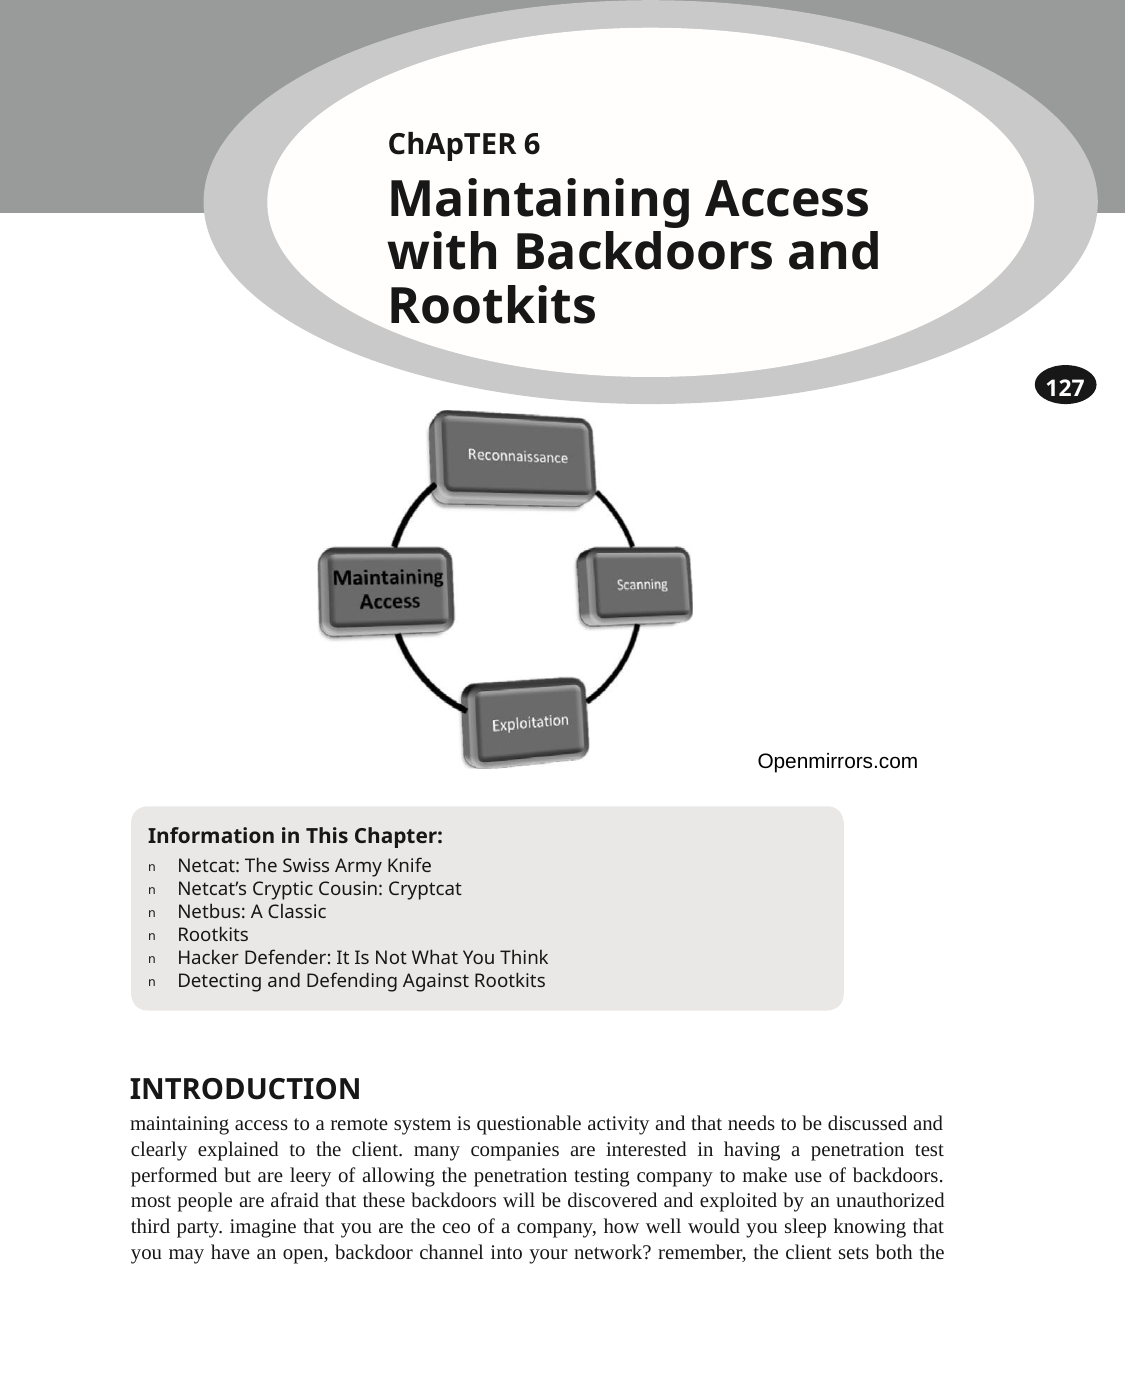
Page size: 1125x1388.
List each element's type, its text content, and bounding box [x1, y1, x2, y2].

picture [317, 410, 693, 769]
text INTRODUCTION [129, 1068, 1007, 1108]
